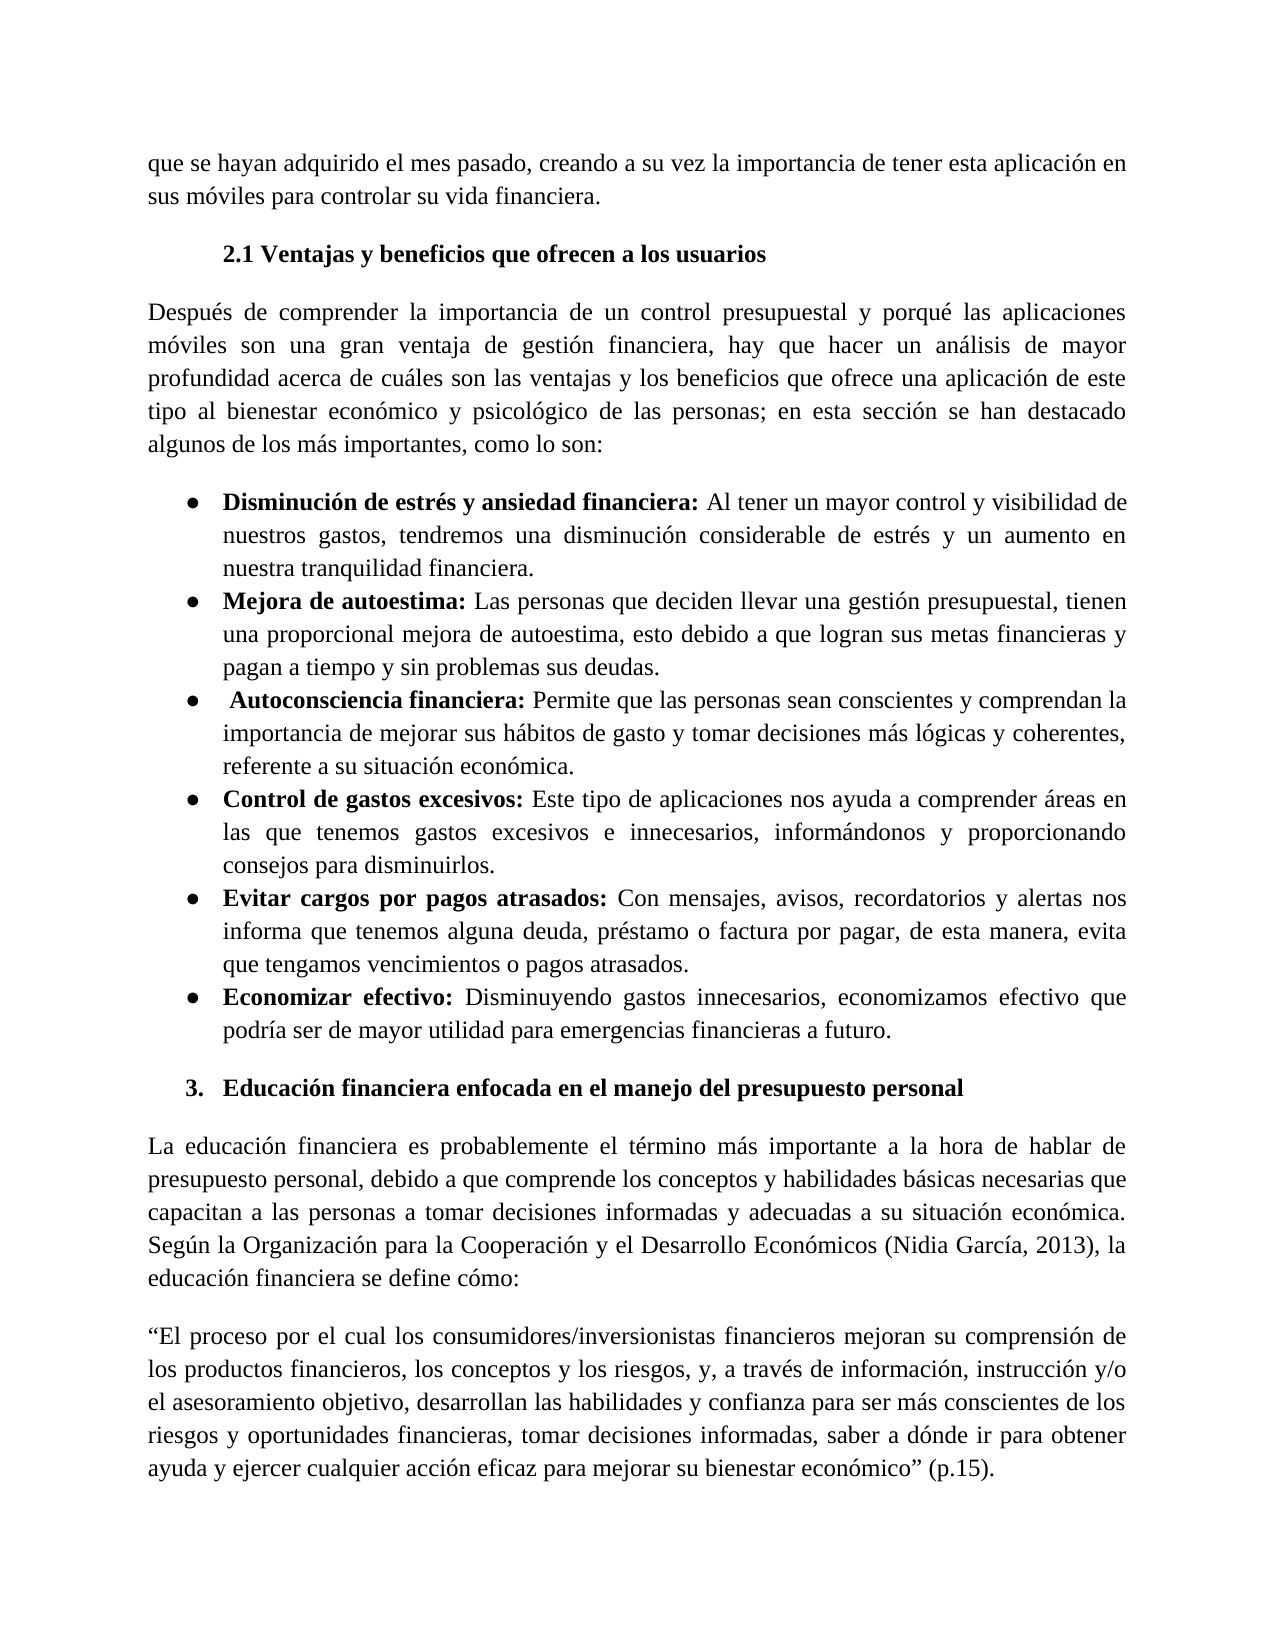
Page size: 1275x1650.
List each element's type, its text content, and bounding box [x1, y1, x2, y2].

text “El proceso por el cual los consumidores/inversionistas financieros mejoran su comprensión de los productos financieros, los conceptos y los riesgos, y, a través de información, instrucción y/o el asesoramiento objetivo, desarrollan las habilidades y confianza para ser más conscientes de los riesgos y oportunidades financieras, tomar decisiones informadas, saber a dónde ir para obtener ayuda y ejercer cualquier acción eficaz para mejorar su bienestar económico” (p.15). [148, 1321, 1127, 1482]
text 2.1 Ventajas y beneficios que ofrecen a los usuarios [223, 239, 1127, 267]
list Economizar efectivo: Disminuyendo gastos innecesarios, economizamos efectivo que podría ser de mayor utilidad para emergencias financieras a futuro. [185, 982, 1127, 1044]
list Control de gastos excesivos: Este tipo de aplicaciones nos ayuda a comprender áreas en las que tenemos gastos excesivos e innecesarios, informándonos y proporcionando consejos para disminuirlos. [185, 784, 1127, 879]
list Disminución de estrés y ansiedad financiera: Al tener un mayor control y visibilidad de nuestros gastos, tendremos una disminución considerable de estrés y un aumento en nuestra tranquilidad financiera. [185, 487, 1127, 582]
list Mejora de autoestima: Las personas que deciden llevar una gestión presupuestal, tienen una proporcional mejora de autoestima, esto debido a que logran sus metas financieras y pagan a tiempo y sin problemas sus deudas. [185, 586, 1127, 681]
text La educación financiera es probablemente el término más importante a la hora de hablar de presupuesto personal, debido a que comprende los conceptos y habilidades básicas necesarias que capacitan a las personas a tomar decisiones informadas y adecuadas a su situación económica. Según la Organización para la Cooperación y el Desarrollo Económicos (Nidia García, 2013), la educación financiera se define cómo: [148, 1131, 1127, 1292]
list Educación financiera enfocada en el manejo del presupuesto personal [185, 1073, 1127, 1102]
list Evitar cargos por pagos atrasados: Con mensajes, avisos, recordatorios y alertas nos informa que tenemos alguna deuda, préstamo o factura por pagar, de esta manera, evita que tengamos vencimientos o pagos atrasados. [185, 883, 1127, 978]
list Autoconsciencia financiera: Permite que las personas sean conscientes y comprendan la importancia de mejorar sus hábitos de gasto y tomar decisiones más lógicas y coherentes, referente a su situación económica. [185, 685, 1127, 780]
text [148, 148, 1127, 209]
text Después de comprender la importancia de un control presupuestal y porqué las aplicaciones móviles son una gran ventaja de gestión financiera, hay que hacer un análisis de mayor profundidad acerca de cuáles son las ventajas y los beneficios que ofrece una aplicación de este tipo al bienestar económico y psicológico de las personas; en esta sección se han destacado algunos de los más importantes, como lo son: [148, 297, 1127, 458]
